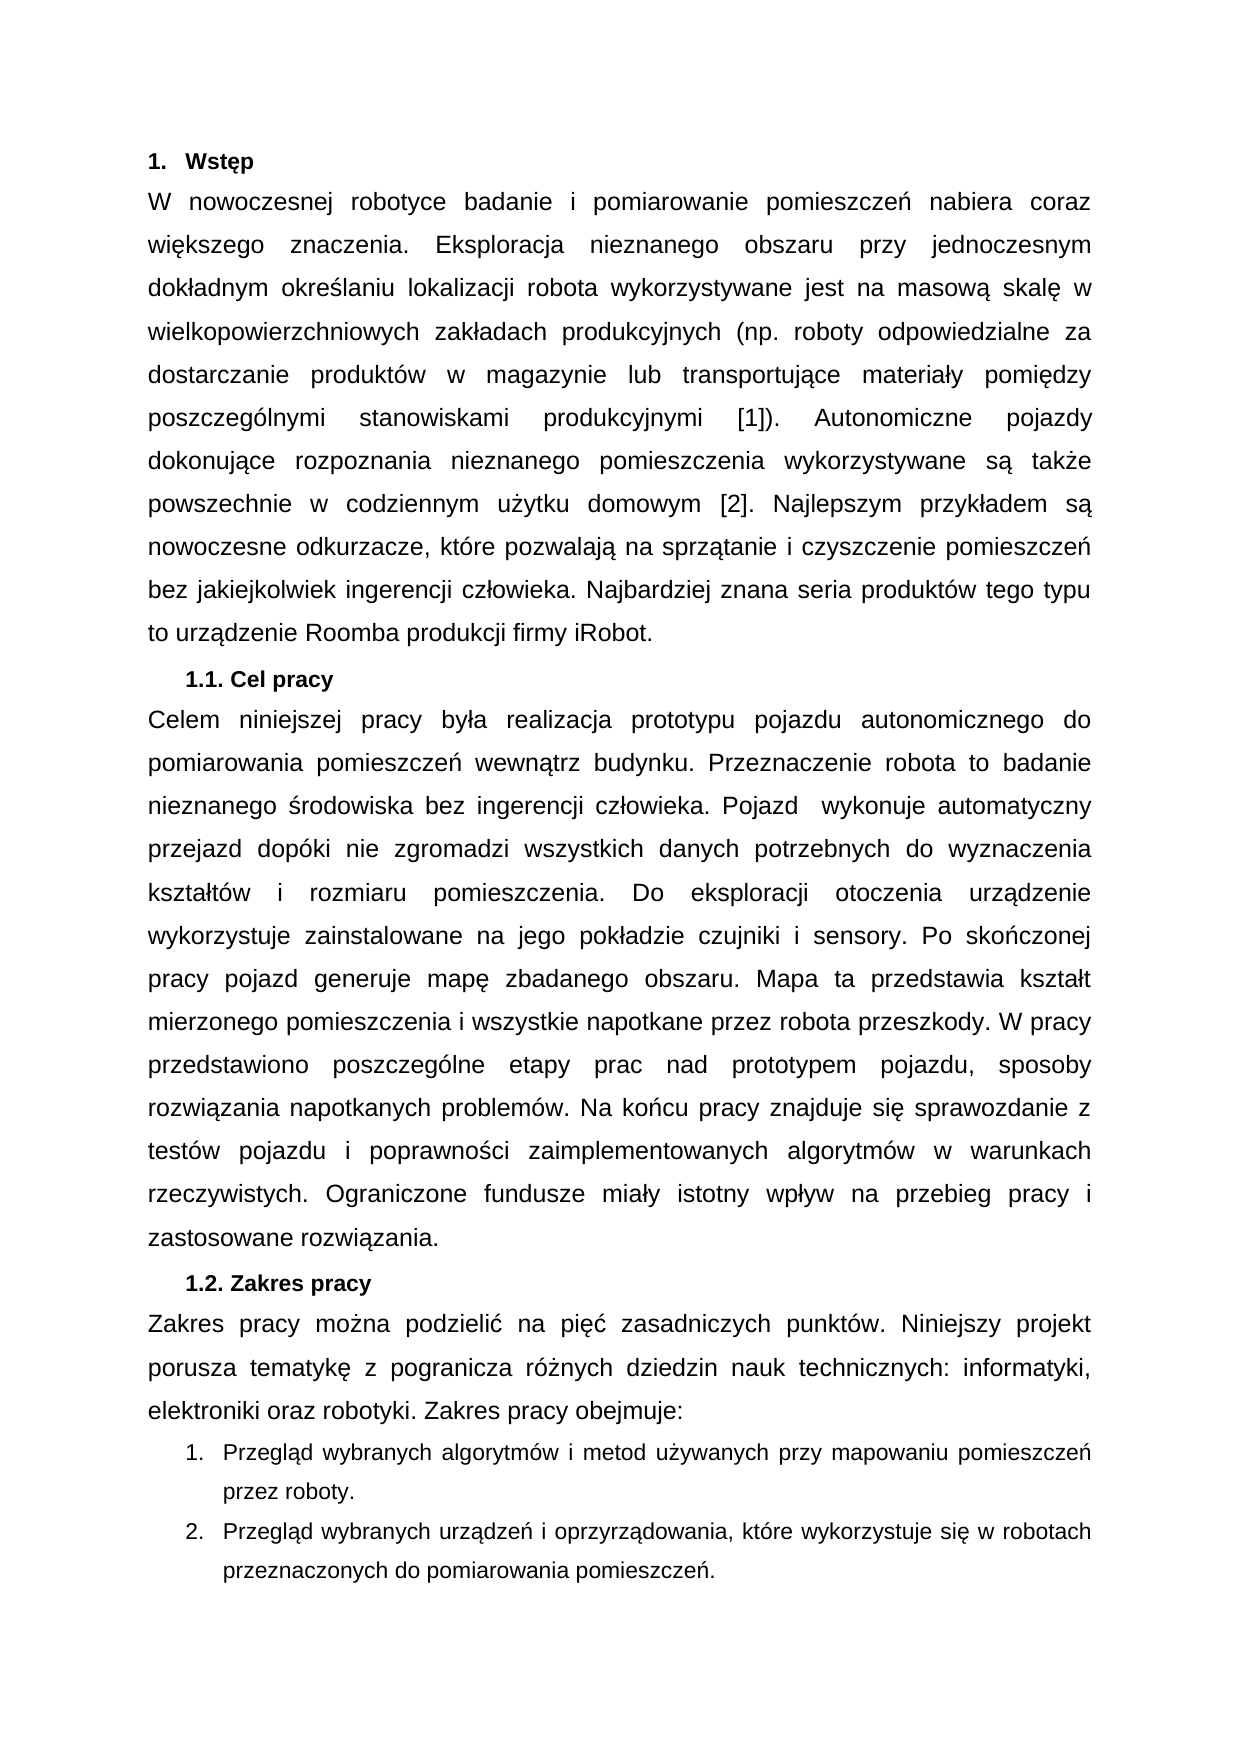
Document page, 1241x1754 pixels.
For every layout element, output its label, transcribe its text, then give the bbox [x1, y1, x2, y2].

list Przegląd wybranych urządzeń i oprzyrządowania, które wykorzystuje się w robotach przeznaczonych do pomiarowania pomieszczeń. [185, 1518, 1093, 1583]
subtitle Zakres pracy [185, 1270, 1093, 1296]
text Zakres pracy można podzielić na pięć zasadniczych punktów. Niniejszy projekt porusza tematykę z pogranicza różnych dziedzin nauk technicznych: informatyki, elektroniki oraz robotyki. Zakres pracy obejmuje: [148, 1309, 1093, 1424]
subtitle Cel pracy [185, 666, 1093, 692]
list Przegląd wybranych algorytmów i metod używanych przy mapowaniu pomieszczeń przez roboty. [185, 1439, 1093, 1504]
text W nowoczesnej robotyce badanie i pomiarowanie pomieszczeń nabiera coraz większego znaczenia. Eksploracja nieznanego obszaru przy jednoczesnym dokładnym określaniu lokalizacji robota wykorzystywane jest na masową skalę w wielkopowierzchniowych zakładach produkcyjnych (np. roboty odpowiedzialne za dostarczanie produktów w magazynie lub transportujące materiały pomiędzy poszczególnymi stanowiskami produkcyjnymi). Autonomiczne pojazdy dokonujące rozpoznania nieznanego pomieszczenia wykorzystywane są także powszechnie w codziennym użytku domowym. Najlepszym przykładem są nowoczesne odkurzacze, które pozwalają na sprzątanie i czyszczenie pomieszczeń bez jakiejkolwiek ingerencji człowieka. Najbardziej znana seria produktów tego typu to urządzenie Roomba produkcji firmy iRobot. [148, 187, 1093, 647]
text Celem niniejszej pracy była realizacja prototypu pojazdu autonomicznego do pomiarowania pomieszczeń wewnątrz budynku. Przeznaczenie robota to badanie nieznanego środowiska bez ingerencji człowieka. Pojazd wykonuje automatyczny przejazd dopóki nie zgromadzi wszystkich danych potrzebnych do wyznaczenia kształtów i rozmiaru pomieszczenia. Do eksploracji otoczenia urządzenie wykorzystuje zainstalowane na jego pokładzie czujniki i sensory. Po skończonej pracy pojazd generuje mapę zbadanego obszaru. Mapa ta przedstawia kształt mierzonego pomieszczenia i wszystkie napotkane przez robota przeszkody. W pracy przedstawiono poszczególne etapy prac nad prototypem pojazdu, sposoby rozwiązania napotkanych problemów. Na końcu pracy znajduje się sprawozdanie z testów pojazdu i poprawności zaimplementowanych algorytmów w warunkach rzeczywistych. Ograniczone fundusze miały istotny wpływ na przebieg pracy i zastosowane rozwiązania. [148, 705, 1093, 1251]
subtitle Wstęp [148, 148, 1093, 174]
